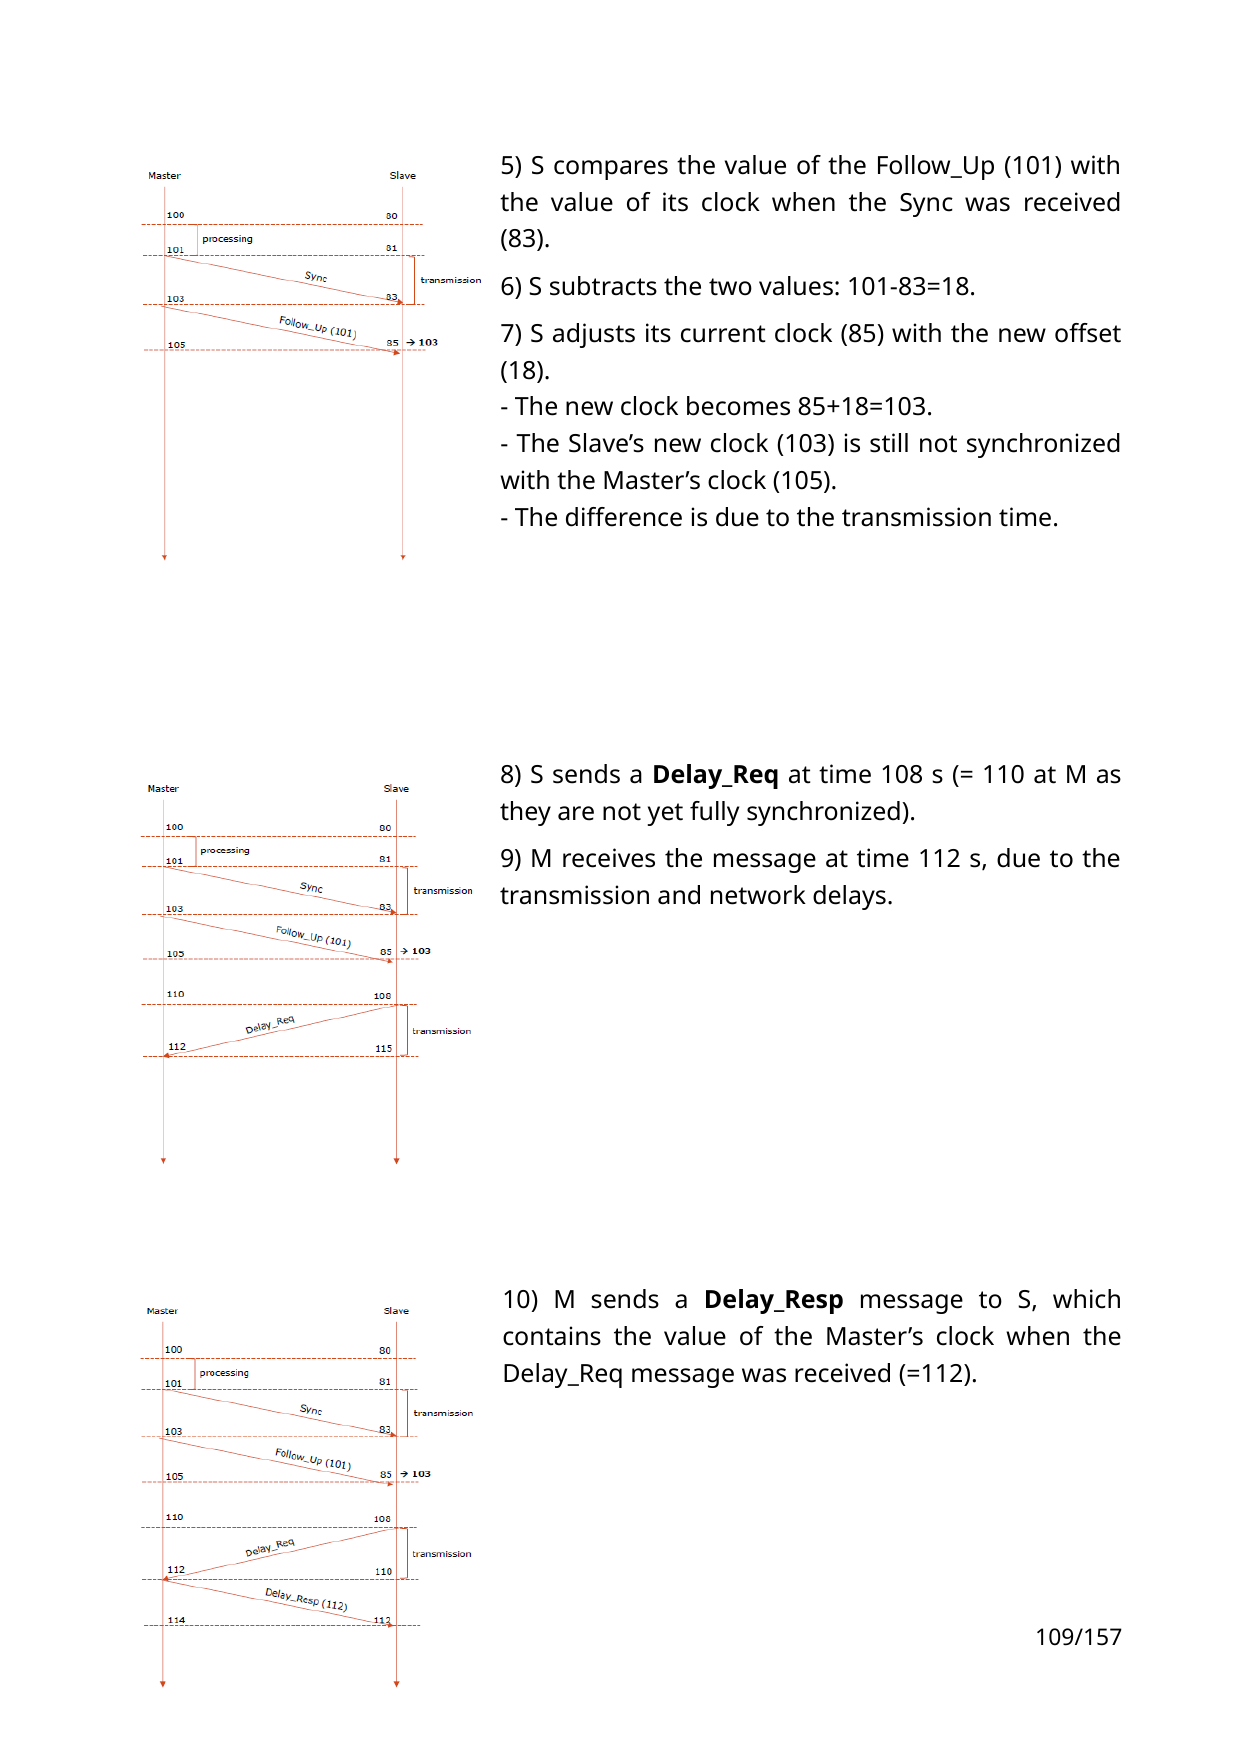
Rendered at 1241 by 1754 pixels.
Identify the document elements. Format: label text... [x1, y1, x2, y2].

text 7) S adjusts its current clock (85) with the new offset (18). [482, 316, 1122, 386]
text 6) S subtracts the two values: 101-83=18. [482, 268, 1122, 302]
text 5) S compares the value of the Follow_Up (101) with the value of its clock when the Sync was received (83). [118, 148, 1122, 255]
text 10) M sends a Delay_Resp message to S, which contains the value of the Master’s clock when the Delay_Req message was received (=112). [118, 1282, 1122, 1389]
text 9) M receives the message at time 112 s, due to the transmission and network delays. [482, 841, 1122, 912]
text 8) S sends a Delay_Req at time 108 s (= 110 at M as they are not yet fully synchronized). [118, 757, 1122, 828]
text - The new clock becomes 85+18=103. [482, 389, 1122, 423]
picture [118, 150, 482, 573]
text - The Slave’s new clock (103) is still not synchronized with the Master’s clock (105). [482, 426, 1122, 497]
picture [118, 1286, 484, 1715]
text - The difference is due to the transmission time. [482, 499, 1122, 533]
picture [118, 761, 482, 1187]
